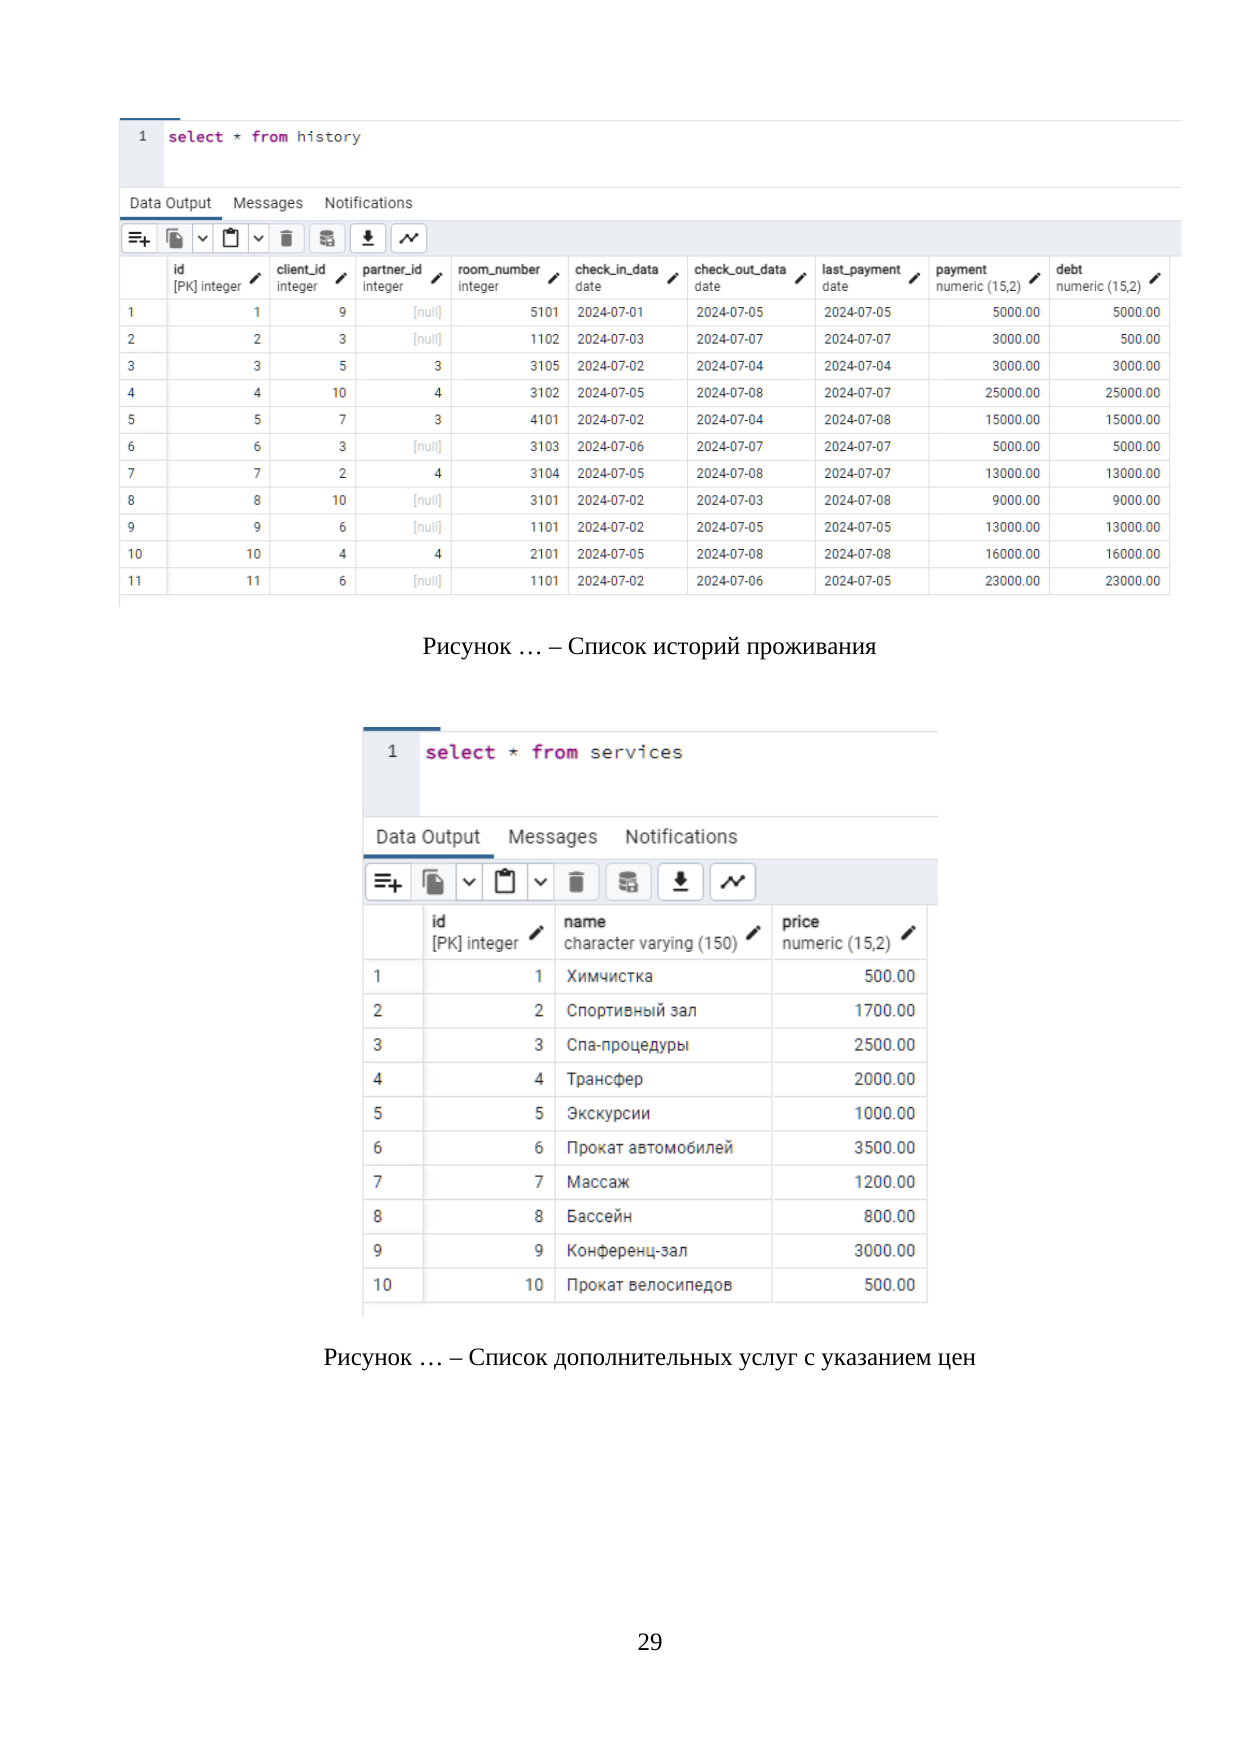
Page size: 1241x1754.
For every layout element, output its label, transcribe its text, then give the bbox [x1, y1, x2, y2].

picture [118, 118, 1182, 607]
picture [361, 727, 939, 1317]
text Рисунок … – Список историй проживания [118, 631, 1181, 660]
text Рисунок … – Список дополнительных услуг с указанием цен [118, 1342, 1181, 1371]
